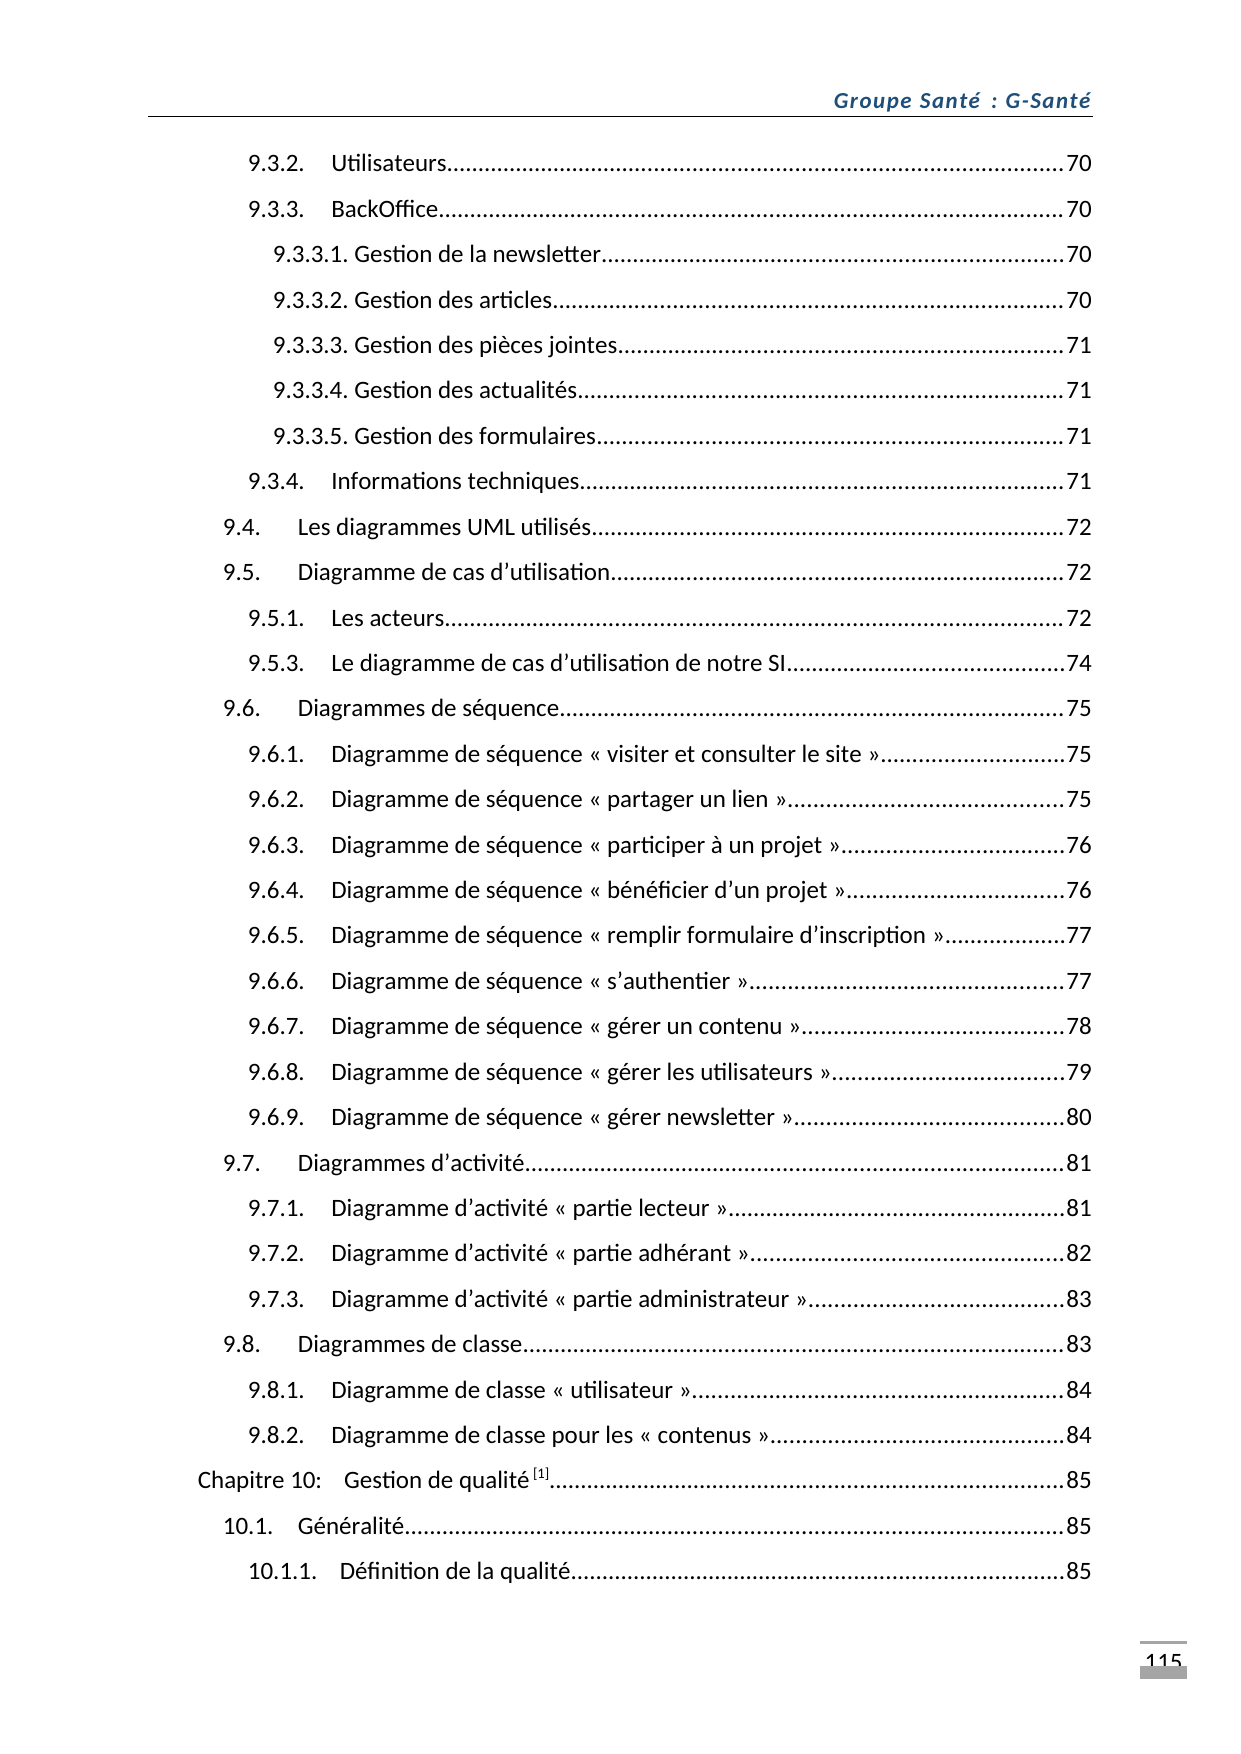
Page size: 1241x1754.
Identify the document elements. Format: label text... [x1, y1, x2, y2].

text 9.8.1. Diagramme de classe « utilisateur » 84 [248, 1374, 1093, 1404]
text Chapitre 10: Gestion de qualité [1] 85 [198, 1465, 1093, 1495]
text 9.3.3.2. Gestion des articles 70 [273, 284, 1093, 314]
text 9.6.7. Diagramme de séquence « gérer un contenu » 78 [248, 1011, 1093, 1041]
text 9.6.2. Diagramme de séquence « partager un lien » 75 [248, 783, 1093, 814]
text 9.6. Diagrammes de séquence 75 [223, 693, 1093, 723]
text 9.8.2. Diagramme de classe pour les « contenus » 84 [248, 1419, 1093, 1450]
text 9.5. Diagramme de cas d’utilisation 72 [223, 556, 1093, 587]
text 9.5.3. Le diagramme de cas d’utilisation de notre SI 74 [248, 647, 1093, 678]
text 9.6.1. Diagramme de séquence « visiter et consulter le site » 75 [248, 738, 1093, 768]
text 9.7.2. Diagramme d’activité « partie adhérant » 82 [248, 1238, 1093, 1268]
text 9.7. Diagrammes d’activité 81 [223, 1147, 1093, 1177]
text 9.6.4. Diagramme de séquence « bénéficier d’un projet » 76 [248, 874, 1093, 905]
text 9.7.3. Diagramme d’activité « partie administrateur » 83 [248, 1283, 1093, 1313]
text 9.6.3. Diagramme de séquence « participer à un projet » 76 [248, 829, 1093, 859]
text 10.1.1. Définition de la qualité 85 [248, 1556, 1093, 1586]
text 9.3.3.5. Gestion des formulaires 71 [273, 420, 1093, 451]
text 9.3.3. BackOffice 70 [248, 193, 1093, 223]
text 9.3.3.4. Gestion des actualités 71 [273, 375, 1093, 405]
text 9.7.1. Diagramme d’activité « partie lecteur » 81 [248, 1192, 1093, 1223]
text 9.3.3.1. Gestion de la newsletter 70 [273, 238, 1093, 269]
text 9.6.9. Diagramme de séquence « gérer newsletter » 80 [248, 1101, 1093, 1132]
text 9.6.5. Diagramme de séquence « remplir formulaire d’inscription » 77 [248, 920, 1093, 950]
text 9.3.4. Informations techniques 71 [248, 466, 1093, 496]
text 9.6.6. Diagramme de séquence « s’authentier » 77 [248, 965, 1093, 996]
text 9.3.2. Utilisateurs 70 [248, 148, 1093, 178]
text 9.5.1. Les acteurs 72 [248, 602, 1093, 632]
text 9.6.8. Diagramme de séquence « gérer les utilisateurs » 79 [248, 1056, 1093, 1086]
text 9.8. Diagrammes de classe 83 [223, 1328, 1093, 1359]
text 9.3.3.3. Gestion des pièces jointes 71 [273, 329, 1093, 360]
text 10.1. Généralité 85 [223, 1510, 1093, 1541]
text 9.4. Les diagrammes UML utilisés 72 [223, 511, 1093, 541]
